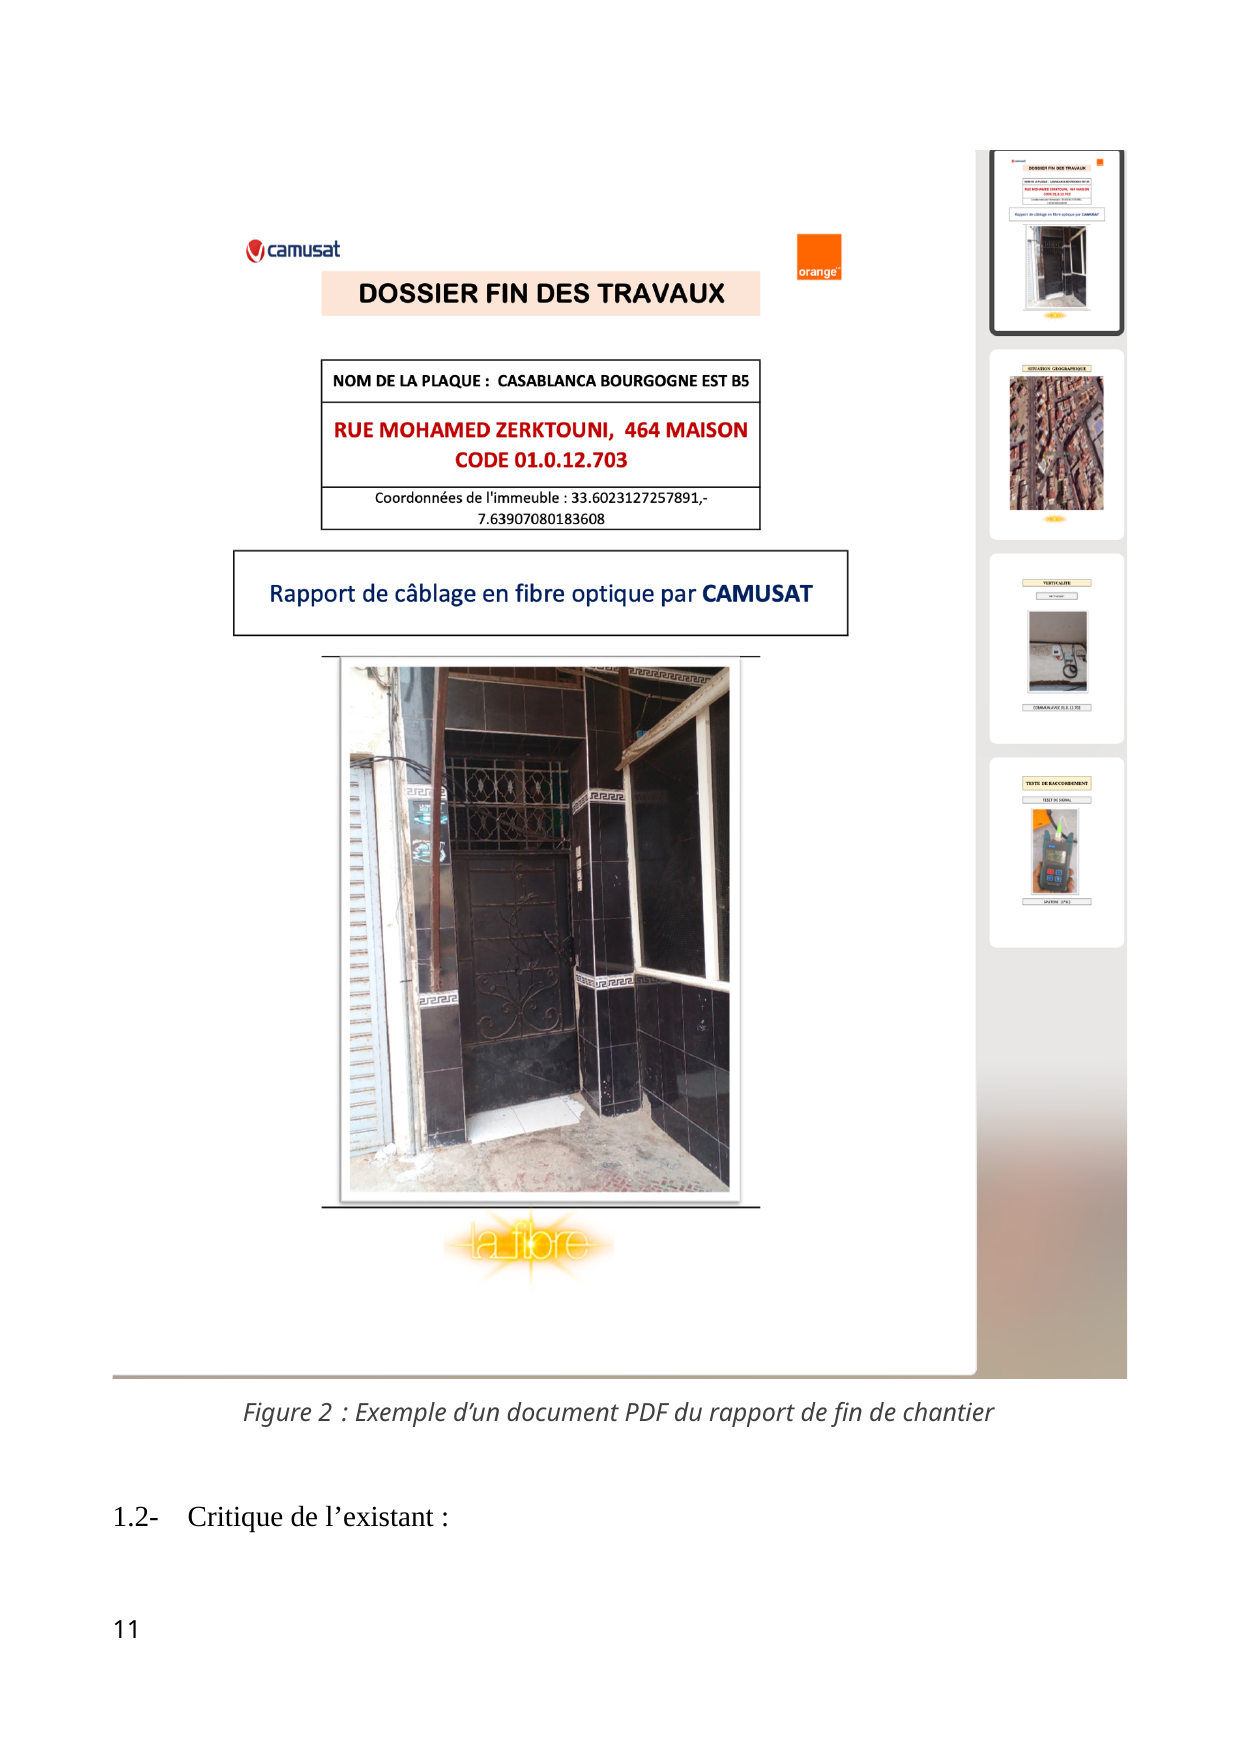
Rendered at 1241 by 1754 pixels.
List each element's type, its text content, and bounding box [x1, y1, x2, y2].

picture [112, 150, 1128, 1379]
text Figure 2 : Exemple d’un document PDF du rapport de fin de chantier [112, 1395, 1128, 1429]
subtitle Critique de l’existant : [112, 1499, 1128, 1533]
